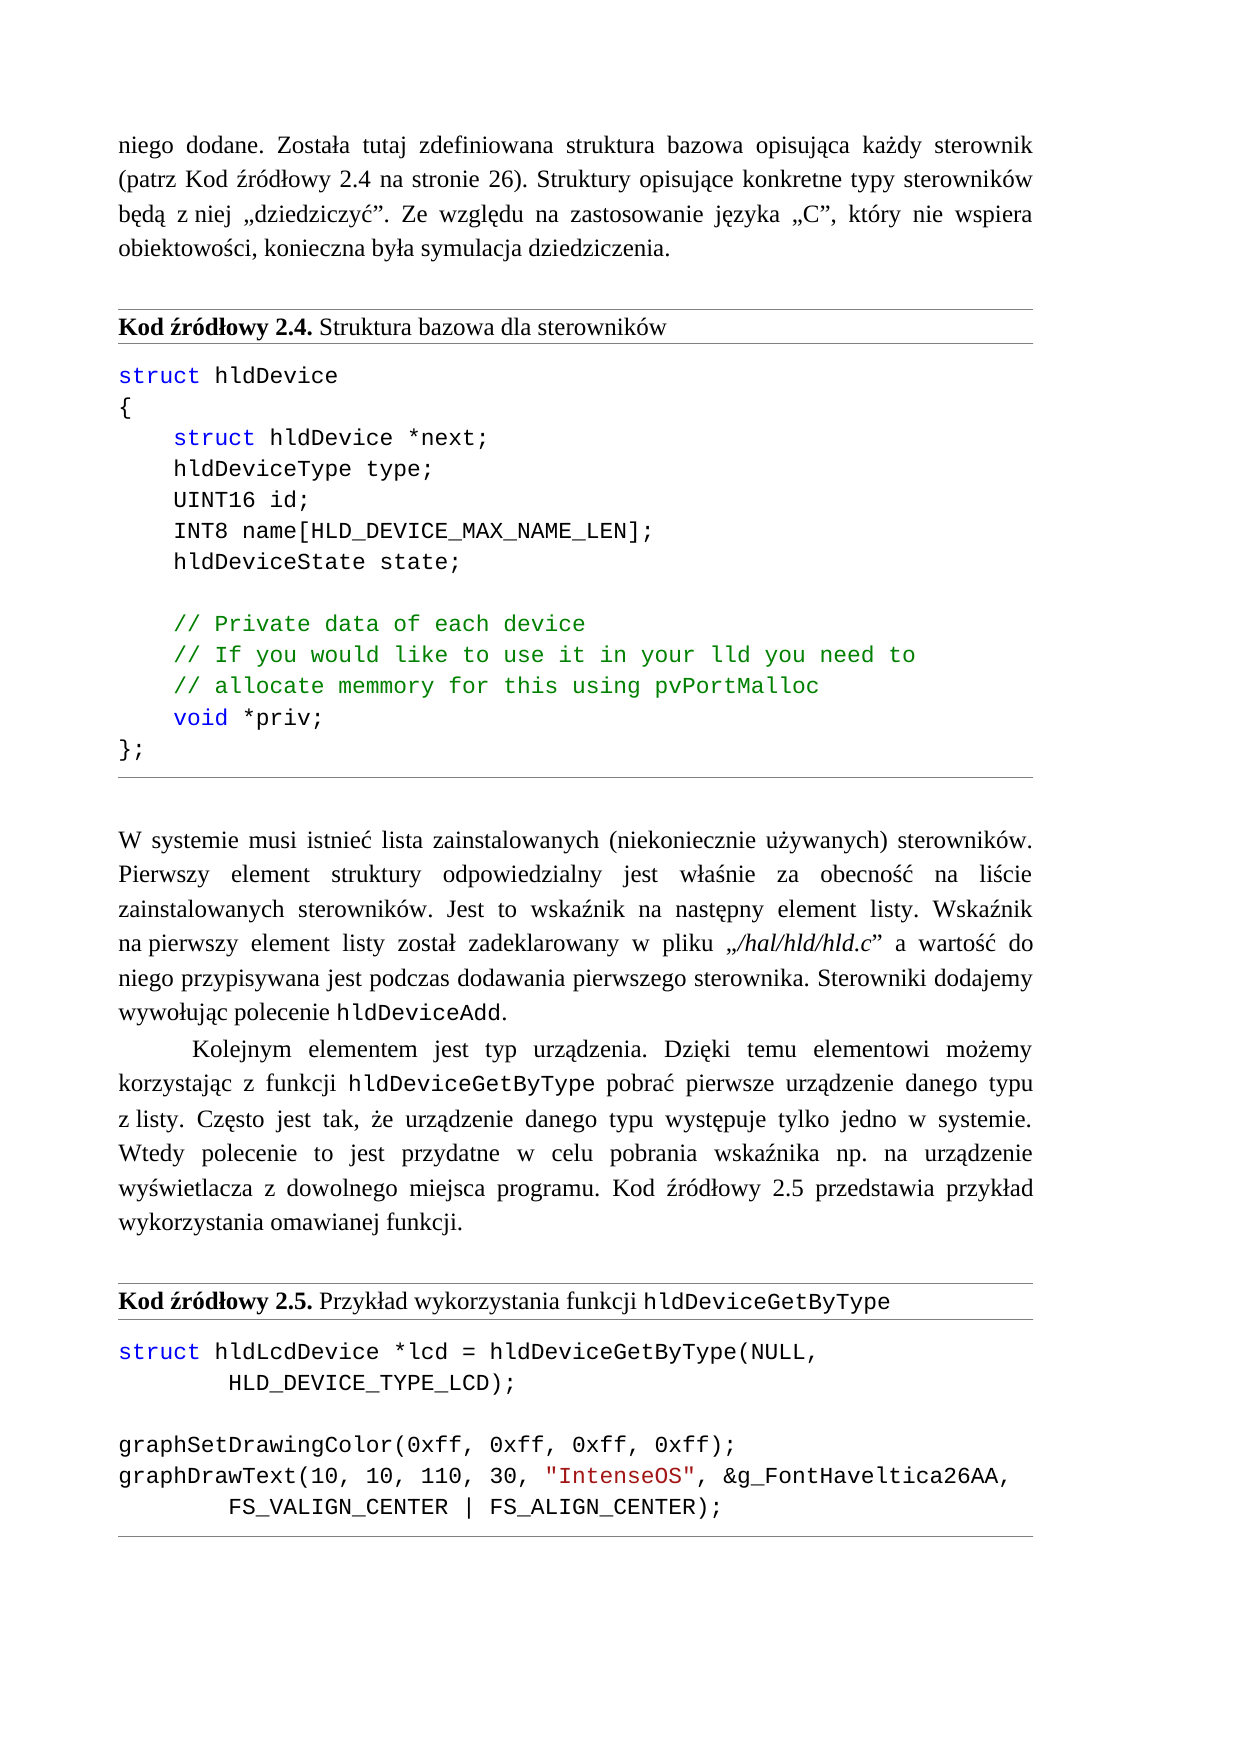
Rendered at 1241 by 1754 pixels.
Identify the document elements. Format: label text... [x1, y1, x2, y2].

text }; [118, 737, 1033, 777]
text void *priv; [118, 706, 1033, 732]
text hldDeviceState state; [118, 551, 1033, 577]
text graphDrawText(10, 10, 110, 30, "IntenseOS", &g_FontHaveltica26AA, [118, 1464, 1033, 1491]
text struct hldDevice *next; [118, 427, 1033, 452]
text // If you would like to use it in your lld you need to [118, 644, 1033, 670]
text // Private data of each device [118, 613, 1033, 639]
text HLD_DEVICE_TYPE_LCD); [118, 1371, 1033, 1397]
text W systemie musi istnieć lista zainstalowanych (niekoniecznie używanych) sterowników. Pierwszy element struktury odpowiedzialny jest właśnie za obecność na liście zainstalowanych sterowników. Jest to wskaźnik na następny element listy. Wskaźnik na pierwszy element listy został zadeklarowany w pliku „/hal/hld/hld.c” a wartość do niego przypisywana jest podczas dodawania pierwszego sterownika. Sterowniki dodajemy wywołując polecenie hldDeviceAdd. [118, 825, 1033, 1028]
text UINT16 id; [118, 489, 1033, 514]
text FS_VALIGN_CENTER | FS_ALIGN_CENTER); [118, 1496, 1033, 1536]
text INT8 name[HLD_DEVICE_MAX_NAME_LEN]; [118, 520, 1033, 546]
text Kolejnym elementem jest typ urządzenia. Dzięki temu elementowi możemy korzystając z funkcji hldDeviceGetByType pobrać pierwsze urządzenie danego typu z listy. Często jest tak, że urządzenie danego typu występuje tylko jedno w systemie. Wtedy polecenie to jest przydatne w celu pobrania wskaźnika np. na urządzenie wyświetlacza z dowolnego miejsca programu. Kod źródłowy 2.5 przedstawia przykład wykorzystania omawianej funkcji. [118, 1034, 1033, 1236]
text { [118, 396, 1033, 421]
text struct hldDevice [118, 364, 1033, 390]
text Kod źródłowy 2.4. Struktura bazowa dla sterowników [118, 310, 1033, 343]
text // allocate memmory for this using pvPortMalloc [118, 675, 1033, 701]
text graphSetDrawingColor(0xff, 0xff, 0xff, 0xff); [118, 1433, 1033, 1459]
text Kod źródłowy 2.5. Przykład wykorzystania funkcji hldDeviceGetByType [118, 1284, 1033, 1319]
text struct hldLcdDevice *lcd = hldDeviceGetByType(NULL, [118, 1340, 1033, 1366]
text hldDeviceType type; [118, 458, 1033, 483]
